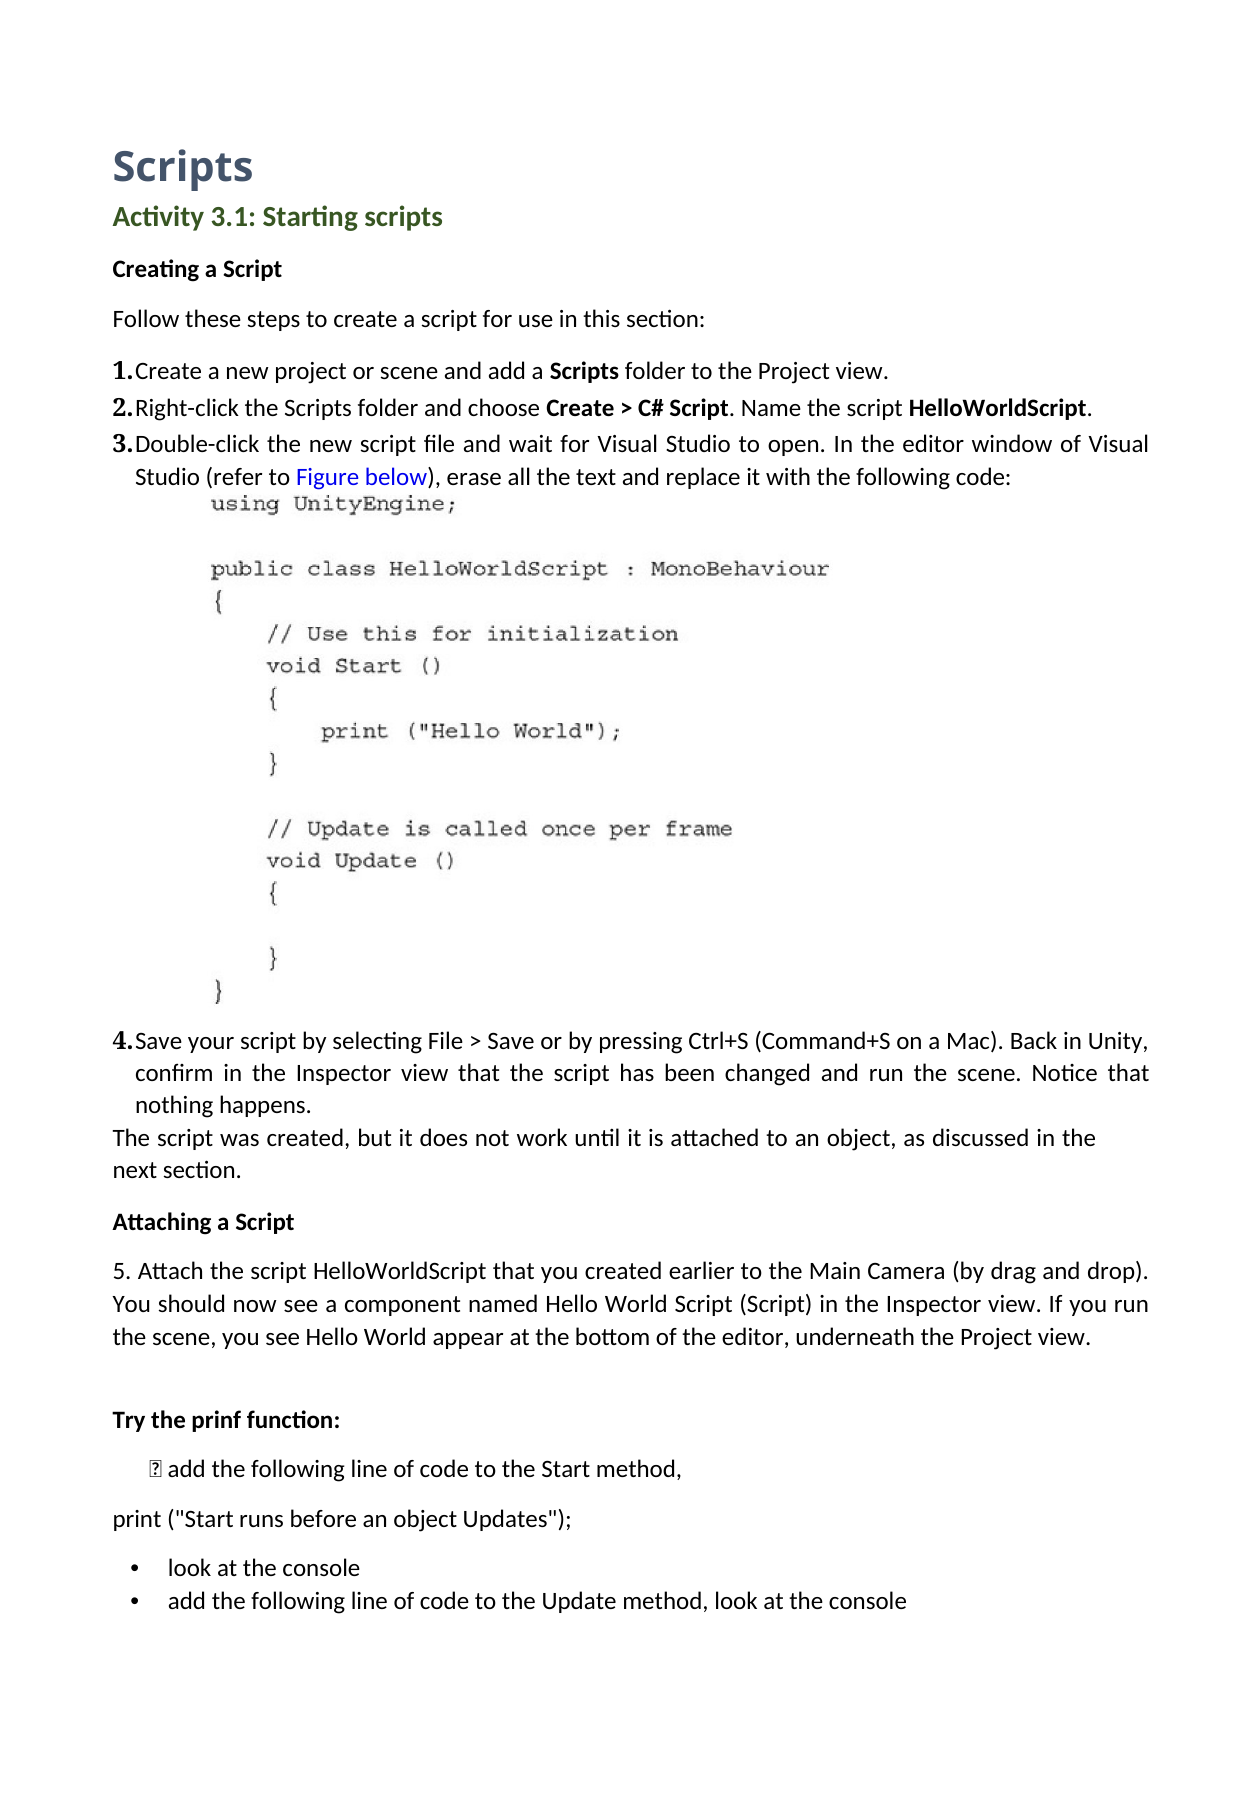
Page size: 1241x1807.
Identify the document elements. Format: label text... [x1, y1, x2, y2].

text Try the prinf function: [112, 1404, 1152, 1434]
text Follow these steps to create a script for use in this section: [112, 303, 1152, 334]
text Attaching a Script [112, 1206, 1152, 1236]
list Right-click the Scripts folder and choose Create > C# Script. Name the script HelloWorldScript. [112, 389, 1152, 423]
picture [185, 493, 859, 1011]
subtitle Scripts [112, 137, 1152, 194]
list Create a new project or scene and add a Scripts folder to the Project view. [112, 353, 1152, 387]
text 5. Attach the script HelloWorldScript that you created earlier to the Main Camera (by drag and drop). You should now see a component named Hello World Script (Script) in the Inspector view. If you run the scene, you see Hello World appear at the bottom of the editor, underneath the Project view. [112, 1255, 1152, 1352]
list Double-click the new script file and wait for Visual Studio to open. In the editor window of Visual Studio (refer to Figure below), erase all the text and replace it with the following code: [112, 426, 1152, 491]
list add the following line of code to the Update method, look at the console [130, 1585, 1150, 1616]
text print ("Start runs before an object Updates"); [112, 1503, 1152, 1533]
list Save your script by selecting File > Save or by pressing Ctrl+S (Command+S on a Mac). Back in Unity, confirm in the Inspector view that the script has been changed and run the scene. Notice that nothing happens. [112, 1023, 1152, 1119]
text Creating a Script [112, 253, 1152, 284]
text The script was created, but it does not work until it is attached to an object, as discussed in the next section. [112, 1122, 1098, 1185]
text  add the following line of code to the Start method, [149, 1453, 1152, 1484]
list look at the console [130, 1552, 1150, 1583]
text Activity 3.1: Starting scripts [112, 198, 1152, 234]
